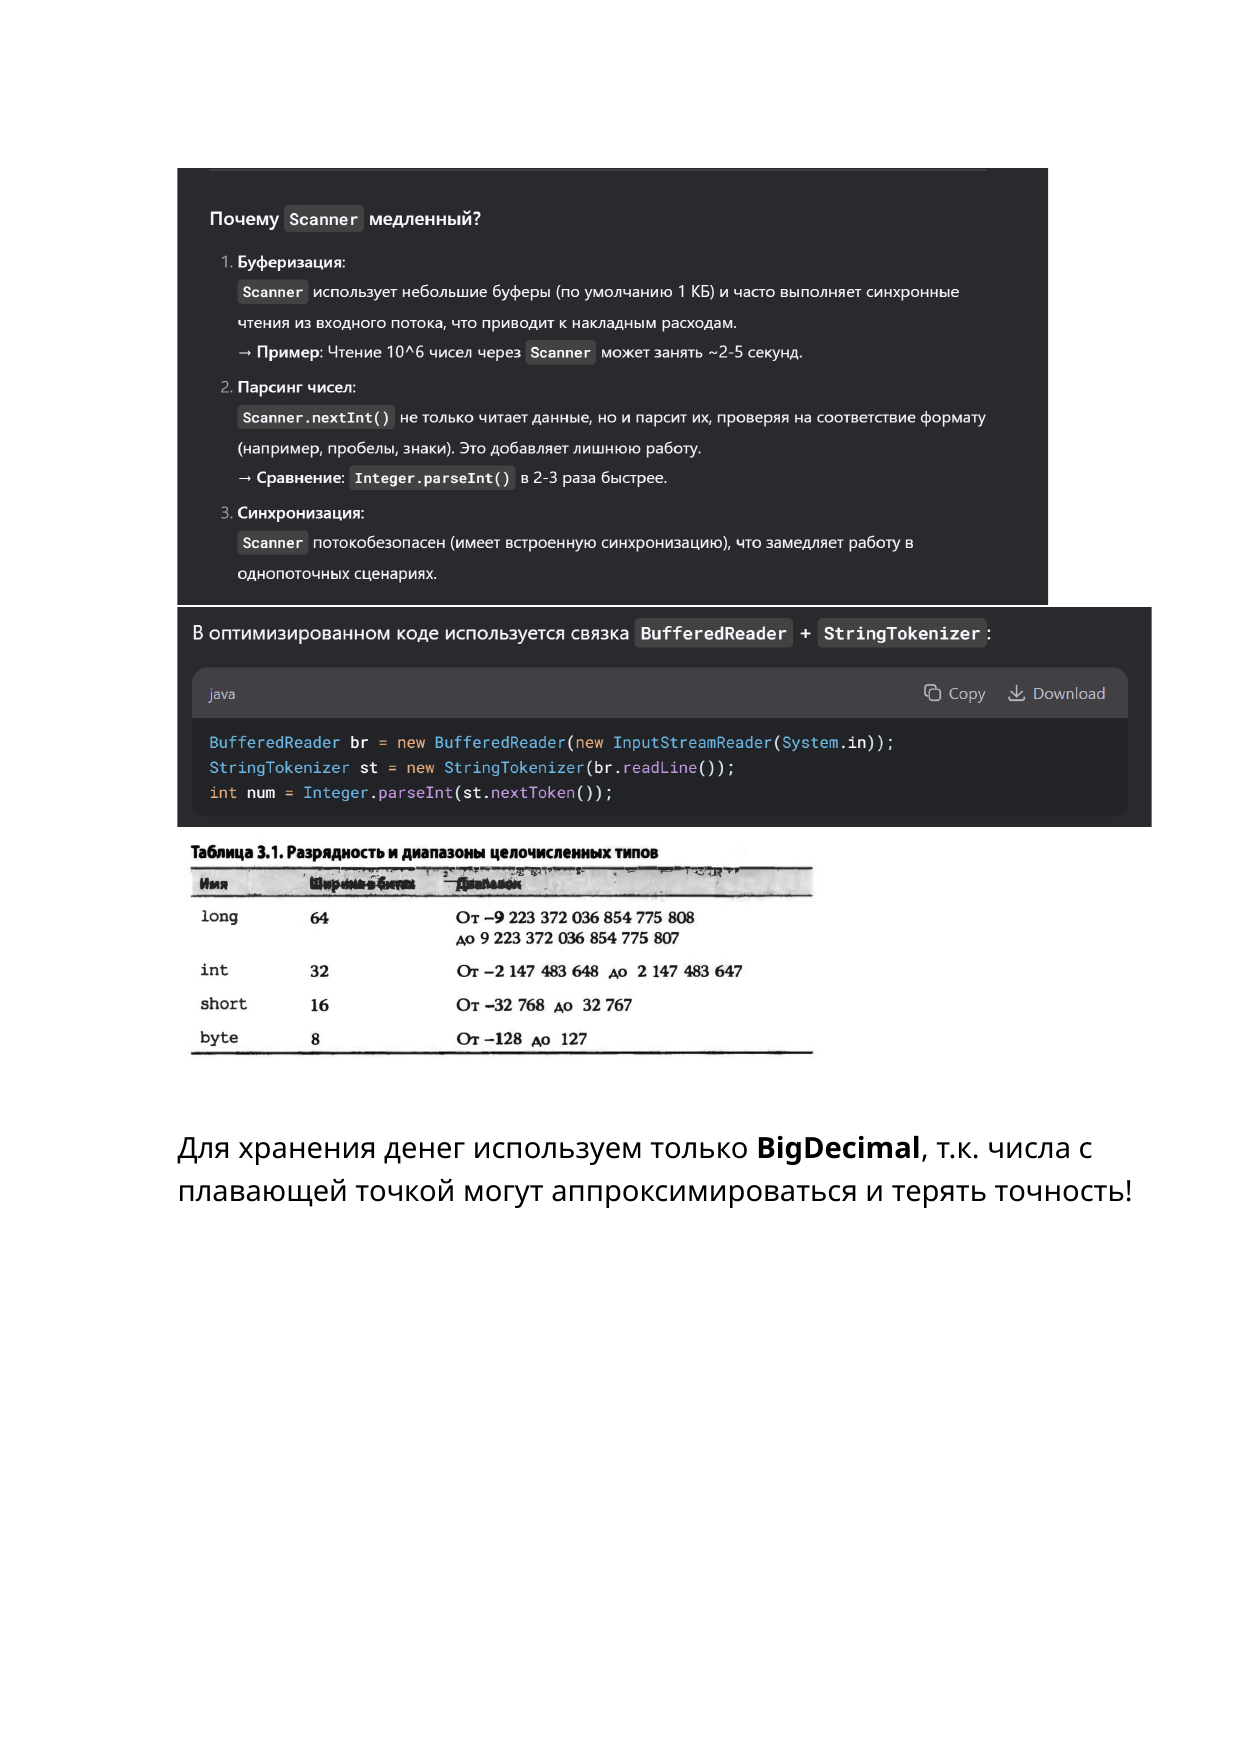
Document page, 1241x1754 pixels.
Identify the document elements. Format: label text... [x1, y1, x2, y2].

text Для хранения денег используем только BigDecimal, т.к. числа с плавающей точкой могут аппроксимироваться и терять точность! [177, 1127, 1152, 1209]
picture [177, 829, 825, 1058]
picture [177, 607, 1152, 827]
picture [177, 168, 1049, 605]
